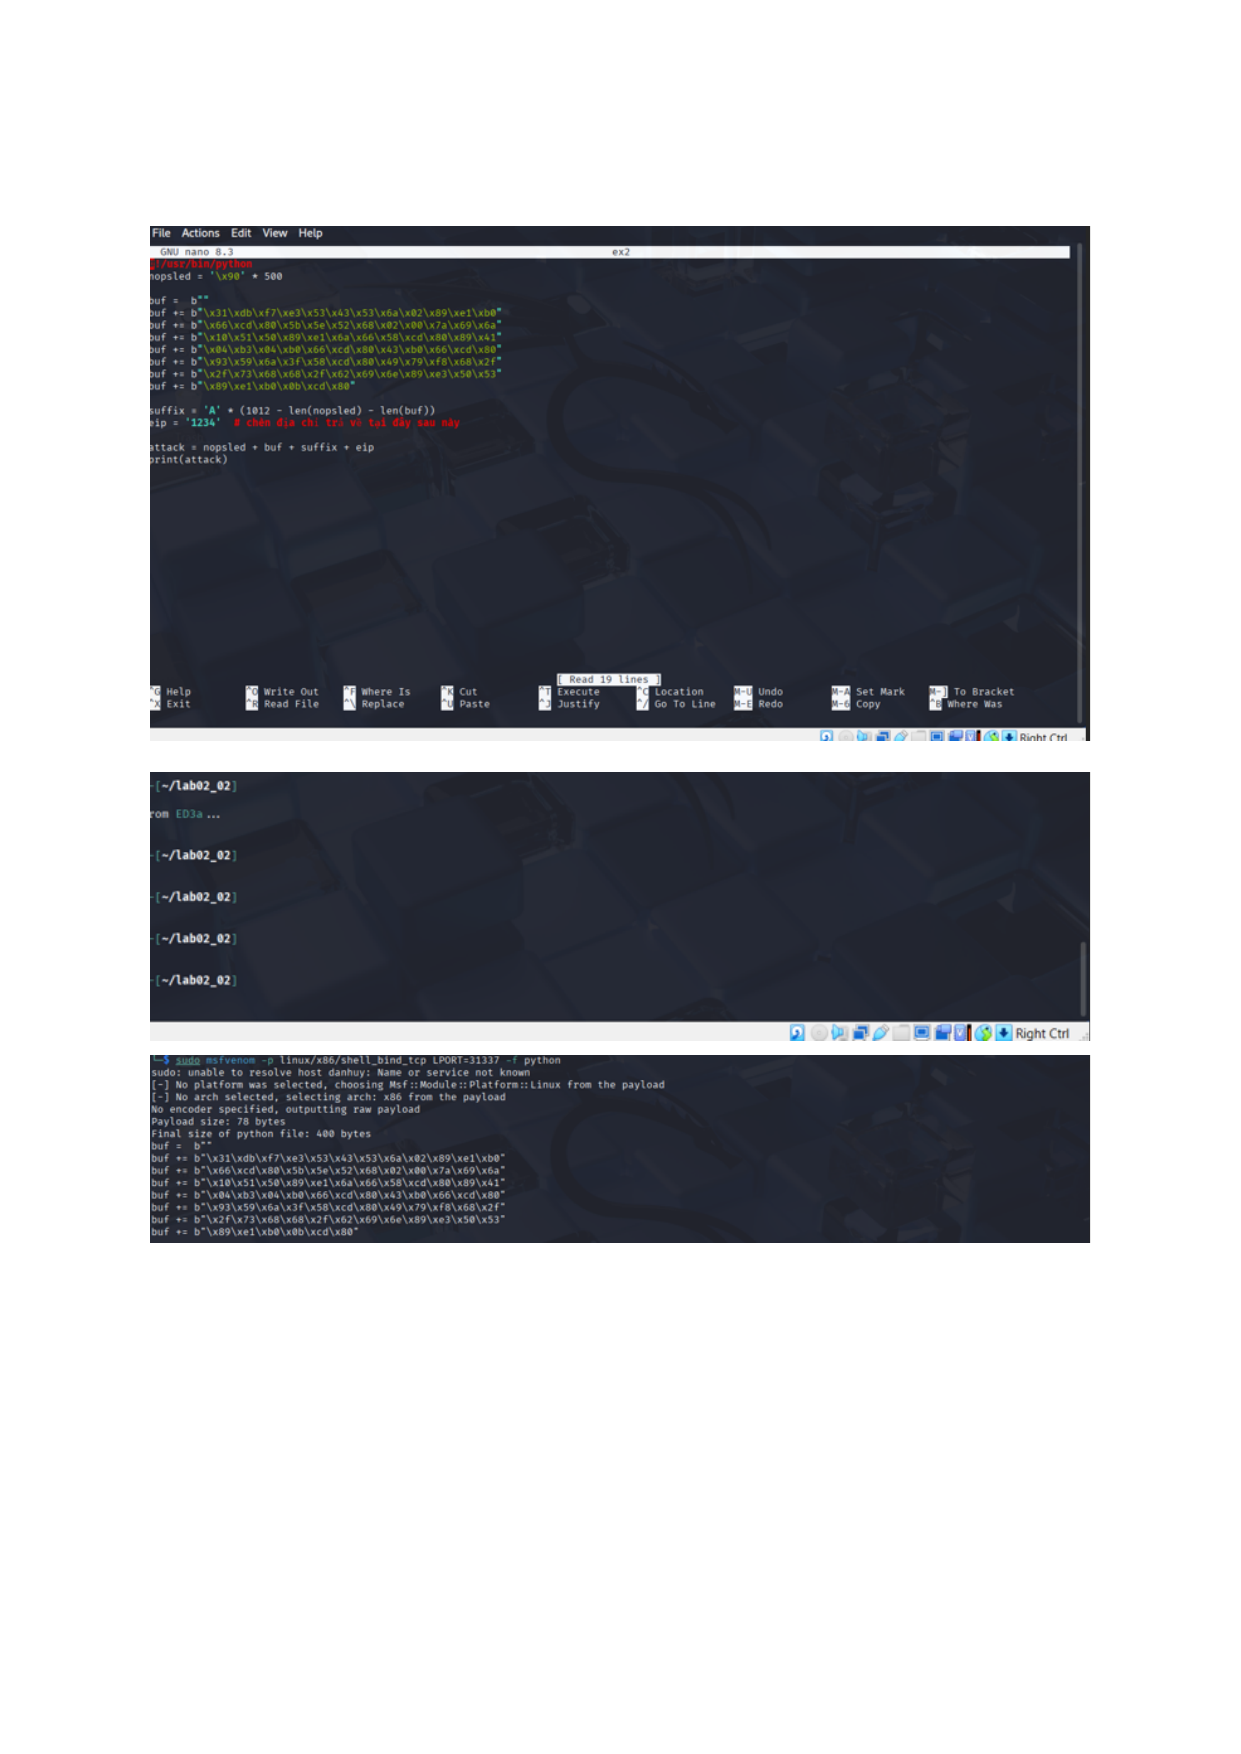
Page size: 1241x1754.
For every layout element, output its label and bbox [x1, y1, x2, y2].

picture [150, 1055, 1091, 1243]
picture [150, 772, 1091, 1041]
picture [150, 226, 1091, 741]
